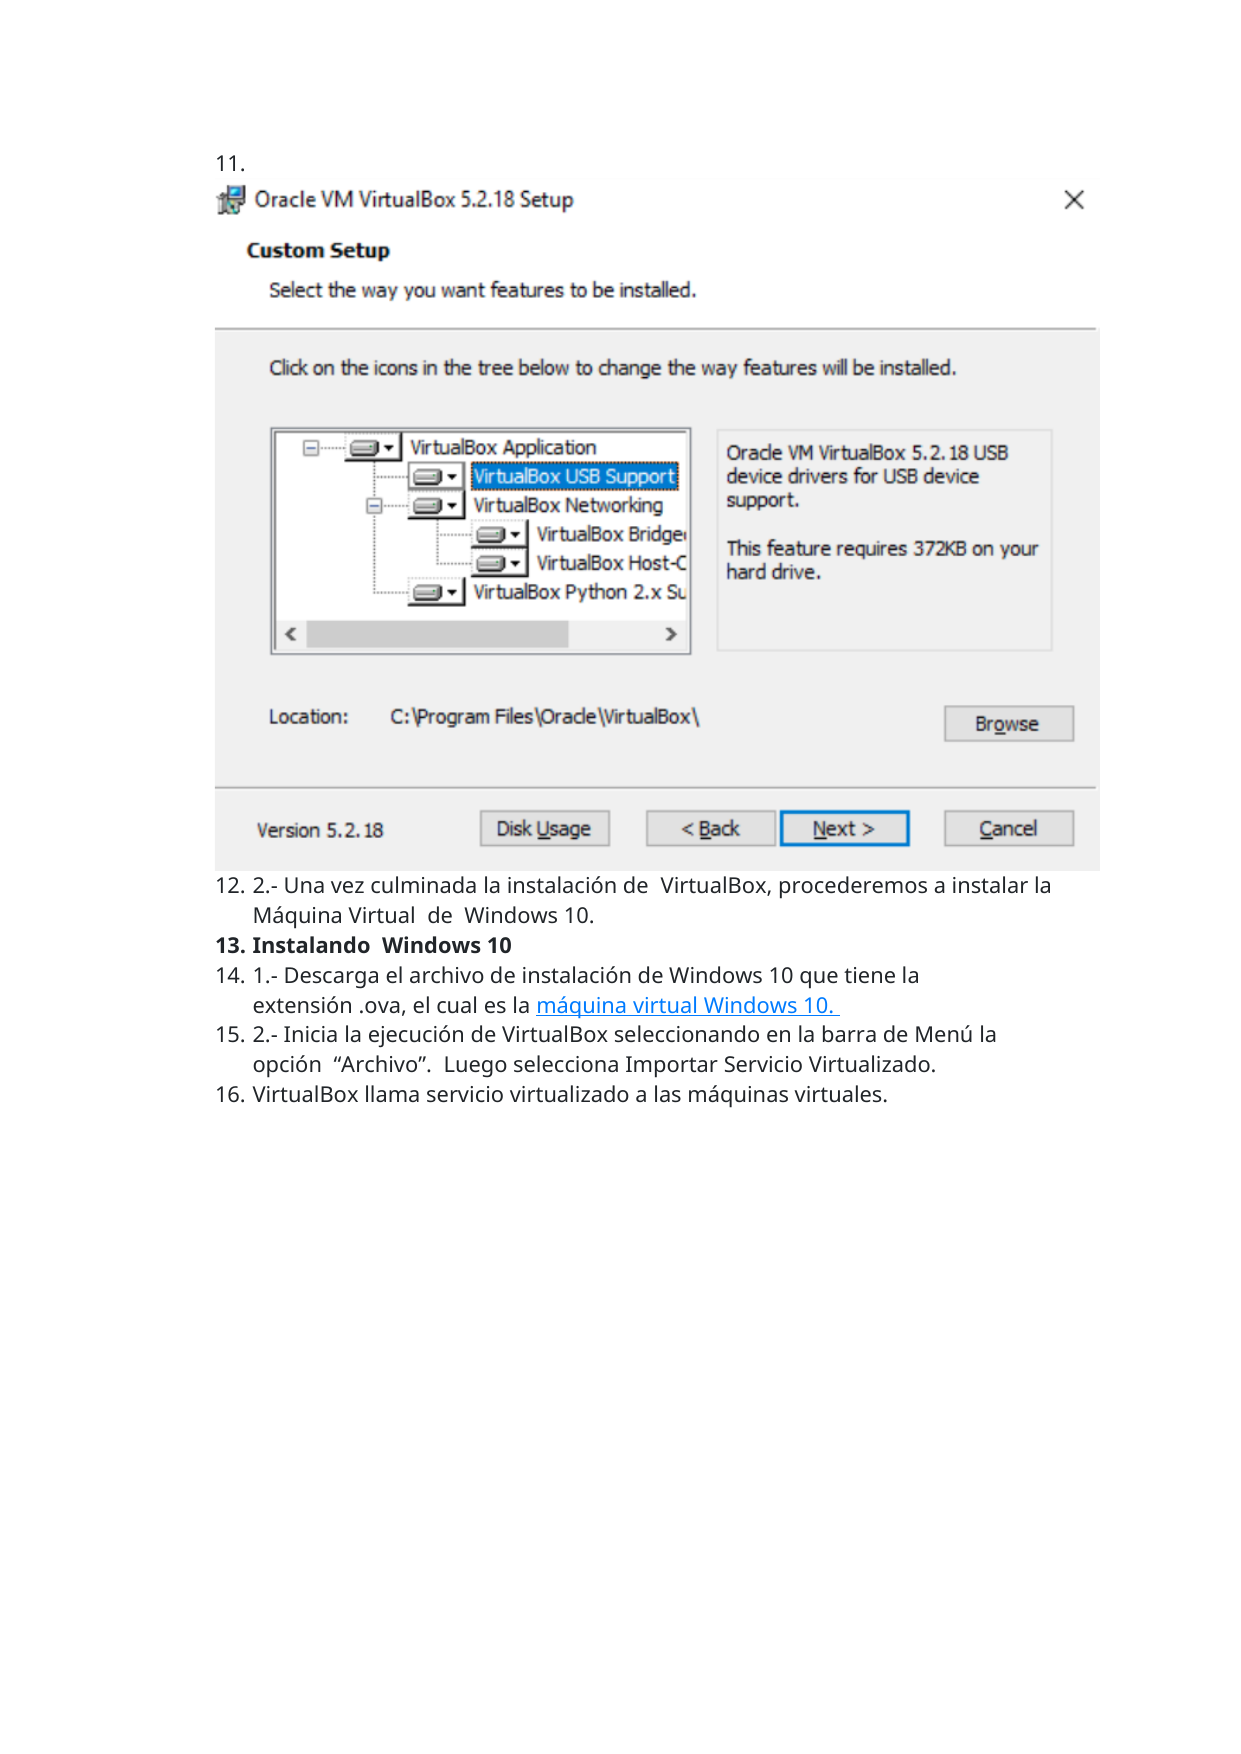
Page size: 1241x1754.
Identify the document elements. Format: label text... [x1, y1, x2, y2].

list VirtualBox llama servicio virtualizado a las máquinas virtuales. [215, 1079, 1063, 1109]
list 1.- Descarga el archivo de instalación de Windows 10 que tiene la extensión .ova, el cual es la máquina virtual Windows 10. [215, 960, 1063, 1019]
list 2.- Inicia la ejecución de VirtualBox seleccionando en la barra de Menú la opción “Archivo”. Luego selecciona Importar Servicio Virtualizado. [215, 1019, 1063, 1079]
list Instalando Windows 10 [215, 930, 1063, 960]
list 2.- Una vez culminada la instalación de VirtualBox, procederemos a instalar la Máquina Virtual de Windows 10. [215, 871, 1063, 930]
picture [214, 178, 1100, 871]
